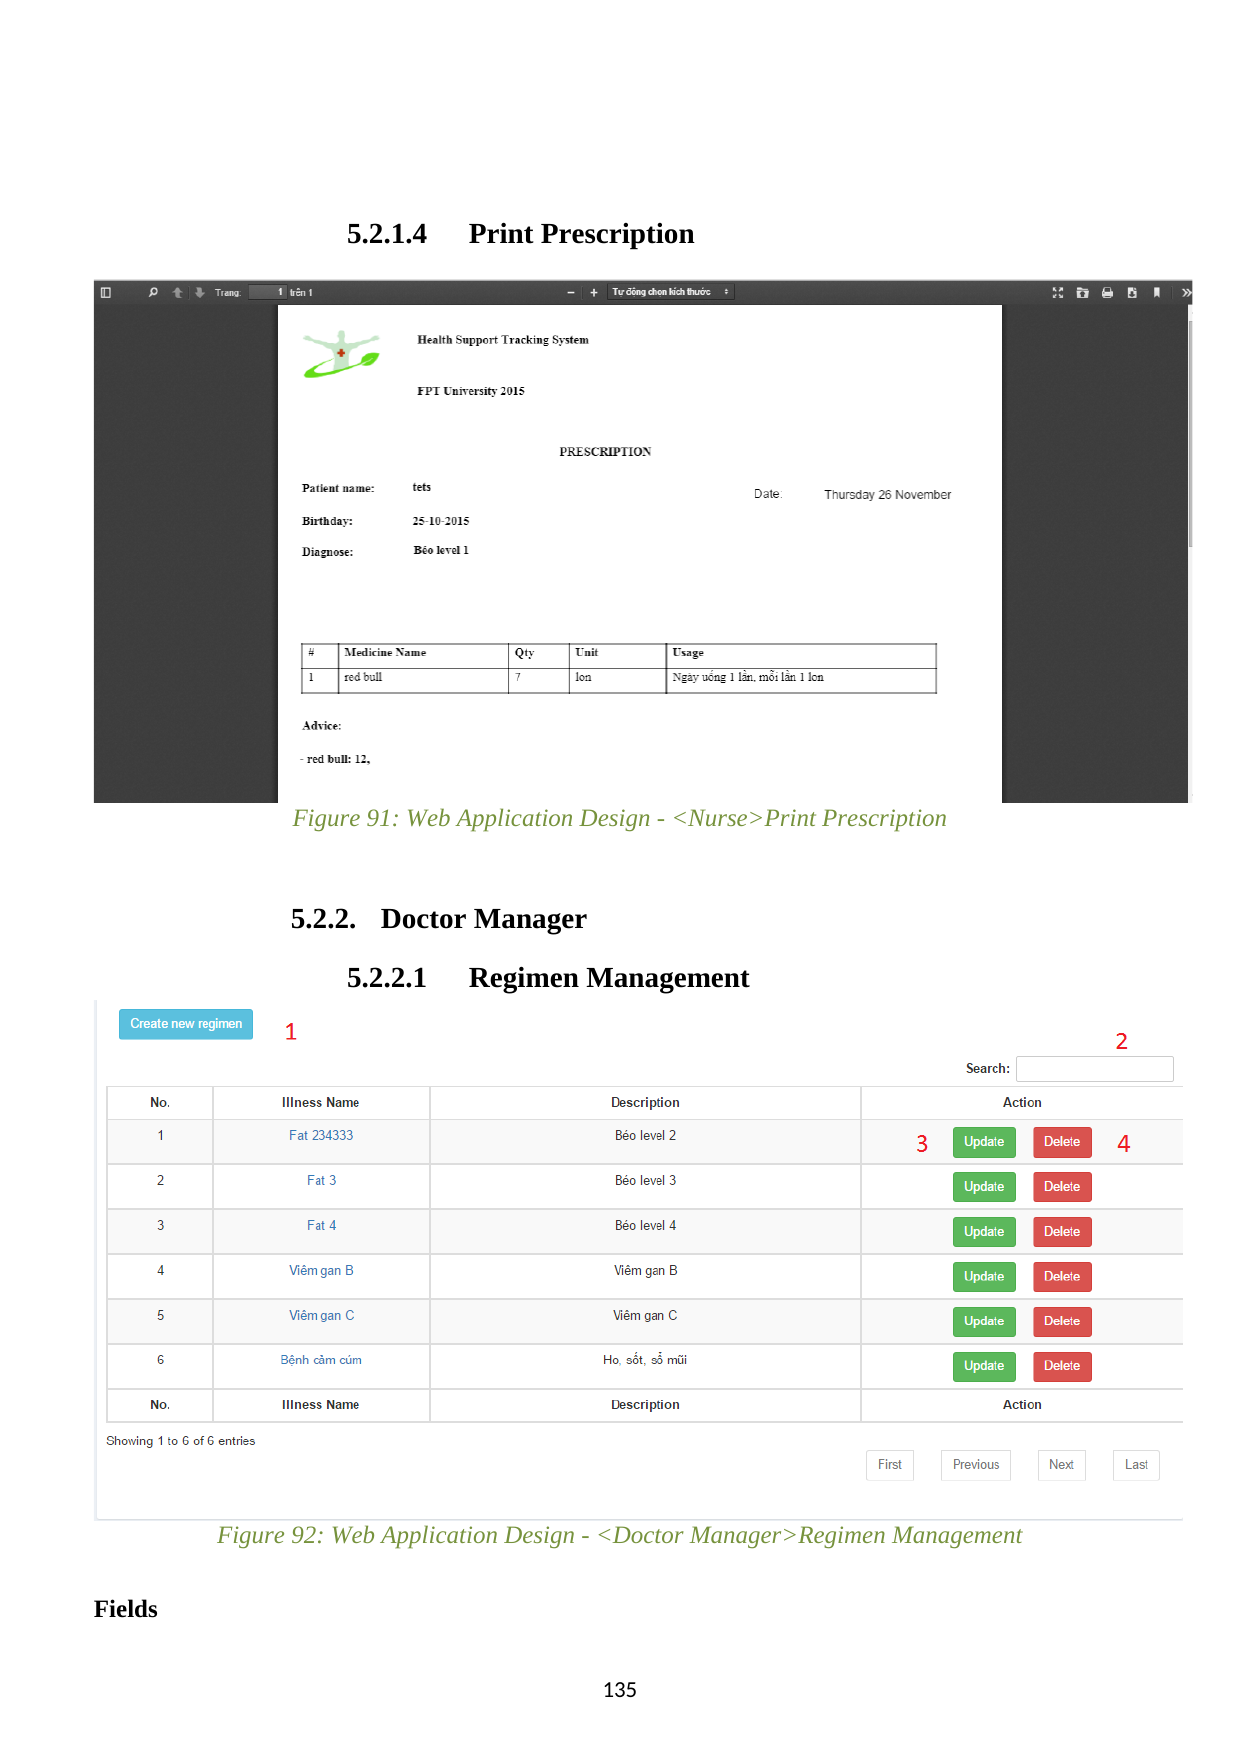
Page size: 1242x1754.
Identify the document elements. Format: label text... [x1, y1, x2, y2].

picture [93, 279, 1193, 803]
subtitle Doctor Manager [291, 902, 1146, 935]
text Figure 92: Web Application Design - <Doctor Manager>Regimen Management [94, 1521, 1146, 1549]
subtitle Print Prescription [347, 216, 1146, 249]
text Figure 91: Web Application Design - <Nurse>Print Prescription [94, 803, 1146, 832]
picture [93, 1000, 1183, 1521]
subtitle Regimen Management [347, 960, 1146, 994]
text Fields [94, 1594, 1146, 1623]
